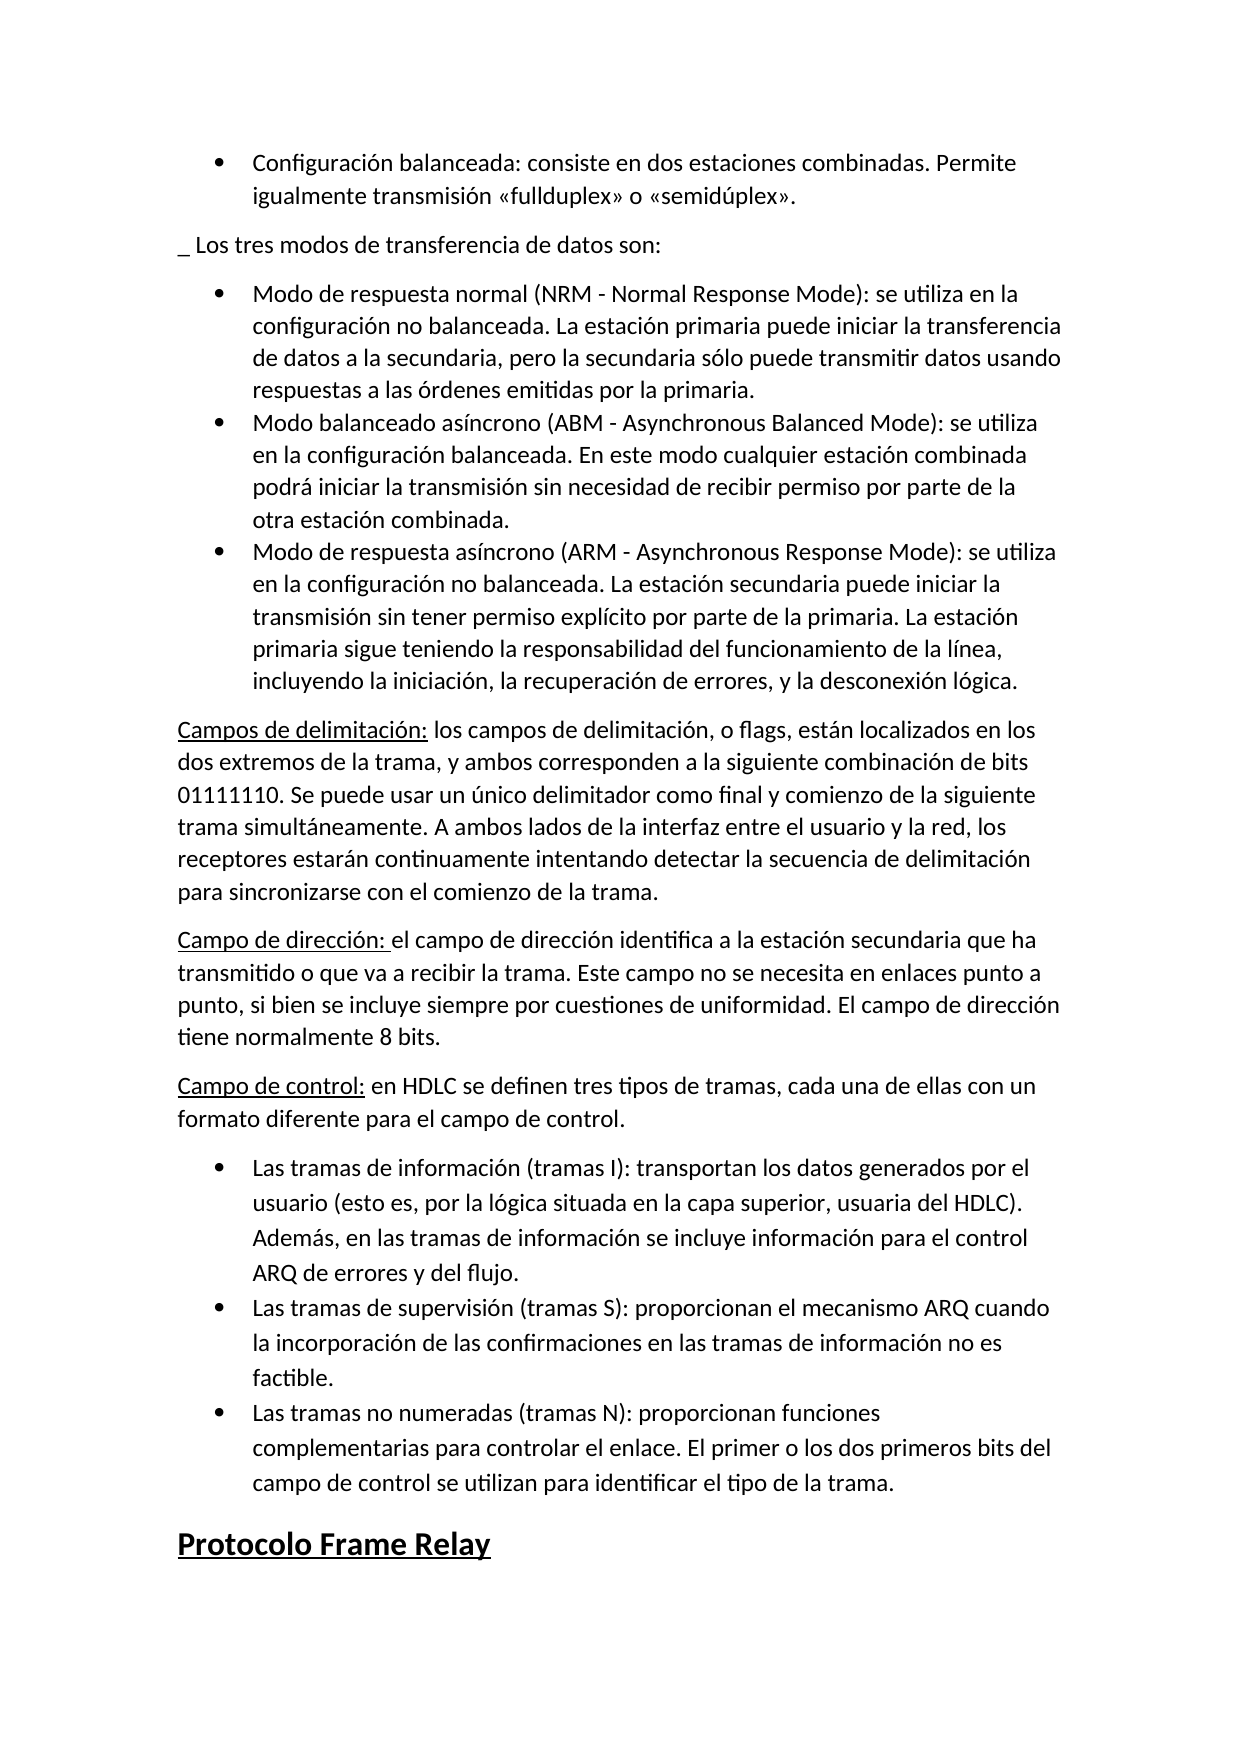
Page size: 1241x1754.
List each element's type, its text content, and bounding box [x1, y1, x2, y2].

list Las tramas de información (tramas I): transportan los datos generados por el usuario (esto es, por la lógica situada en la capa superior, usuaria del HDLC). Además, en las tramas de información se incluye información para el control ARQ de errores y del flujo. [215, 1152, 1063, 1287]
text Protocolo Frame Relay [177, 1523, 1063, 1563]
text Campo de control: en HDLC se definen tres tipos de tramas, cada una de ellas con un formato diferente para el campo de control. [177, 1071, 1063, 1133]
text Campo de dirección: el campo de dirección identifica a la estación secundaria que ha transmitido o que va a recibir la trama. Este campo no se necesita en enlaces punto a punto, si bien se incluye siempre por cuestiones de uniformidad. El campo de dirección tiene normalmente 8 bits. [177, 925, 1063, 1052]
list Las tramas de supervisión (tramas S): proporcionan el mecanismo ARQ cuando la incorporación de las confirmaciones en las tramas de información no es factible. [215, 1292, 1063, 1392]
list Modo de respuesta normal (NRM - Normal Response Mode): se utiliza en la configuración no balanceada. La estación primaria puede iniciar la transferencia de datos a la secundaria, pero la secundaria sólo puede transmitir datos usando respuestas a las órdenes emitidas por la primaria. [215, 278, 1063, 405]
list Configuración balanceada: consiste en dos estaciones combinadas. Permite igualmente transmisión «fullduplex» o «semidúplex». [215, 148, 1063, 210]
list Las tramas no numeradas (tramas N): proporcionan funciones complementarias para controlar el enlace. El primer o los dos primeros bits del campo de control se utilizan para identificar el tipo de la trama. [215, 1397, 1063, 1497]
text Campos de delimitación: los campos de delimitación, o flags, están localizados en los dos extremos de la trama, y ambos corresponden a la siguiente combinación de bits 01111110. Se puede usar un único delimitador como final y comienzo de la siguiente trama simultáneamente. A ambos lados de la interfaz entre el usuario y la red, los receptores estarán continuamente intentando detectar la secuencia de delimitación para sincronizarse con el comienzo de la trama. [177, 714, 1063, 906]
list Modo de respuesta asíncrono (ARM - Asynchronous Response Mode): se utiliza en la configuración no balanceada. La estación secundaria puede iniciar la transmisión sin tener permiso explícito por parte de la primaria. La estación primaria sigue teniendo la responsabilidad del funcionamiento de la línea, incluyendo la iniciación, la recuperación de errores, y la desconexión lógica. [215, 536, 1063, 696]
list Modo balanceado asíncrono (ABM - Asynchronous Balanced Mode): se utiliza en la configuración balanceada. En este modo cualquier estación combinada podrá iniciar la transmisión sin necesidad de recibir permiso por parte de la otra estación combinada. [215, 407, 1063, 534]
text _ Los tres modos de transferencia de datos son: [177, 229, 1063, 259]
